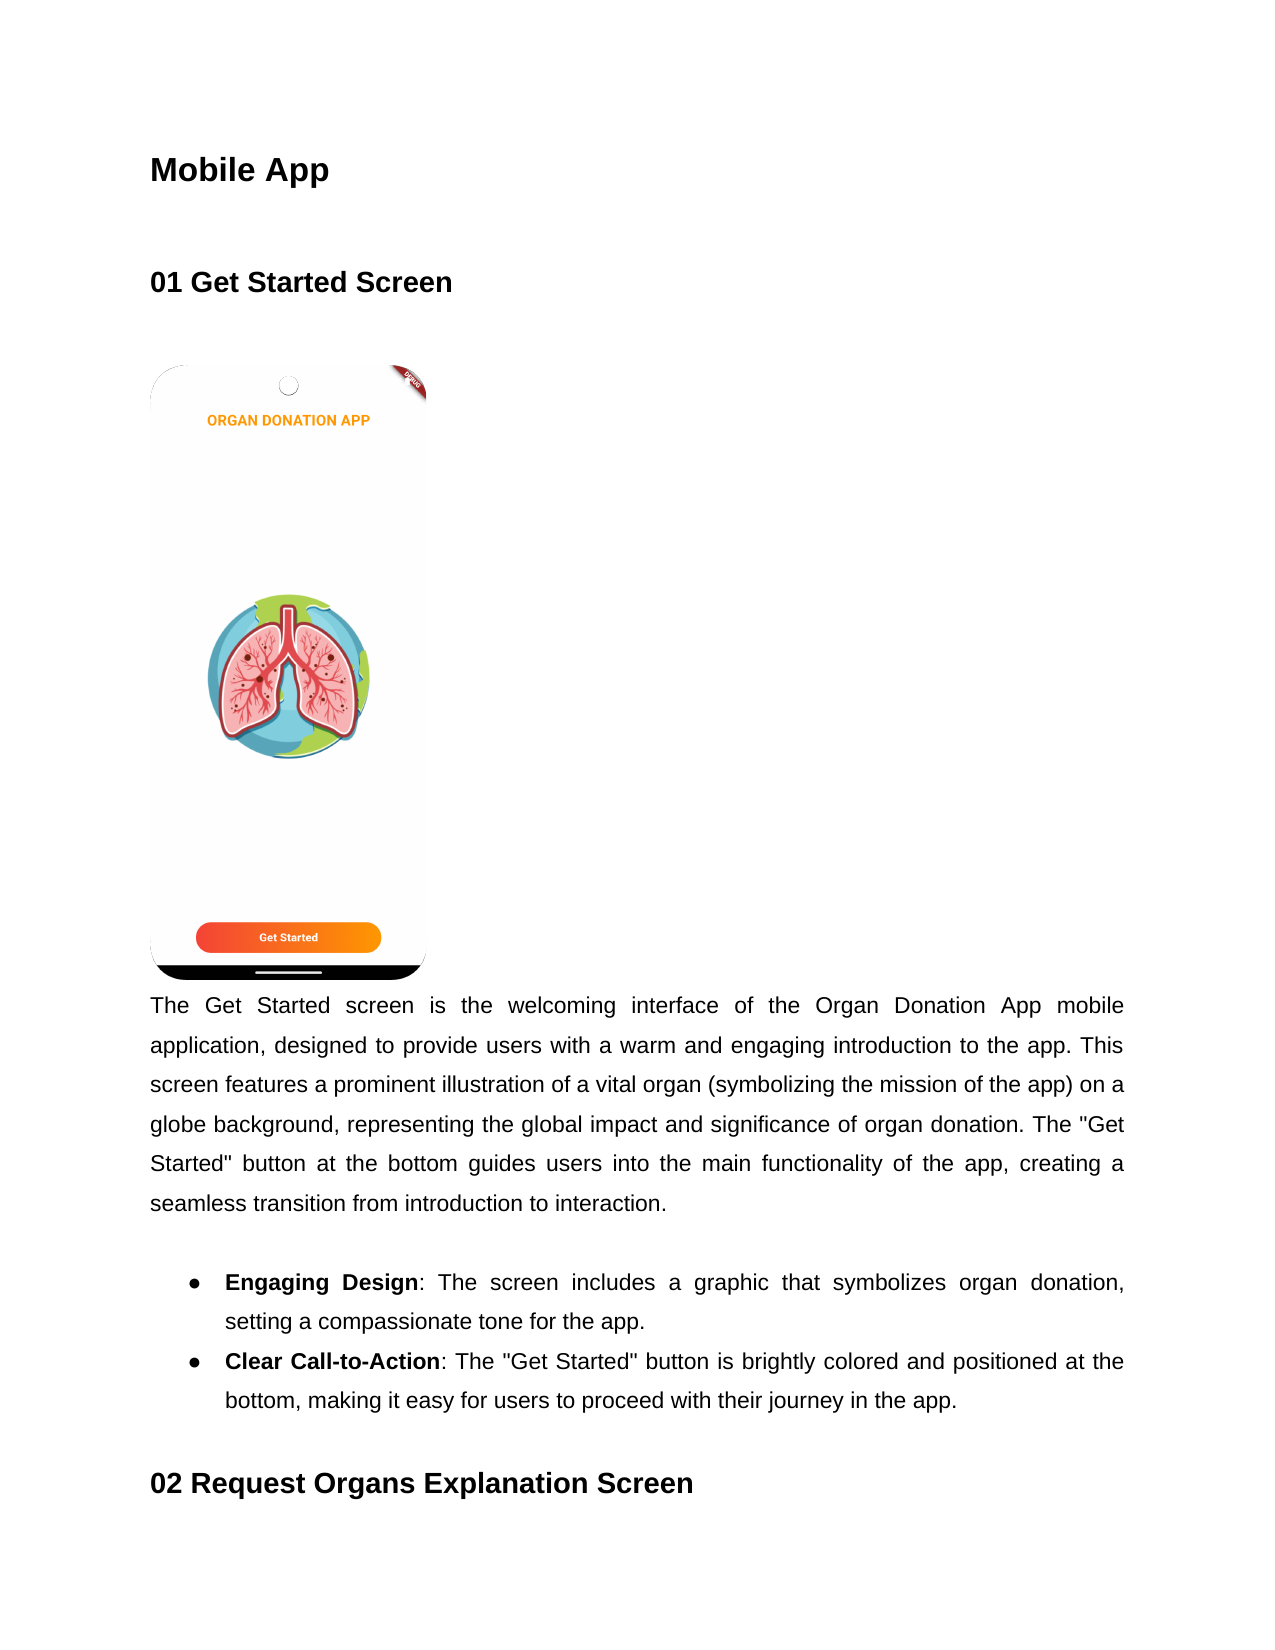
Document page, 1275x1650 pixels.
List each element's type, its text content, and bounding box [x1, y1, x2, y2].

text Mobile App [150, 150, 1125, 188]
text 02 Request Organs Explanation Screen [150, 1466, 1125, 1499]
text 01 Get Started Screen [150, 265, 1125, 299]
picture [150, 365, 427, 980]
list Clear Call-to-Action: The "Get Started" button is brightly colored and positioned at the bottom, making it easy for users to proceed with their journey in the app. [187, 1348, 1125, 1413]
list Engaging Design: The screen includes a graphic that symbolizes organ donation, setting a compassionate tone for the app. [187, 1269, 1125, 1334]
text The Get Started screen is the welcoming interface of the Organ Donation App mobile application, designed to provide users with a warm and engaging introduction to the app. This screen features a prominent illustration of a vital organ (symbolizing the mission of the app) on a globe background, representing the global impact and significance of organ donation. The "Get Started" button at the bottom guides users into the main functionality of the app, creating a seamless transition from introduction to interaction. [150, 992, 1125, 1216]
